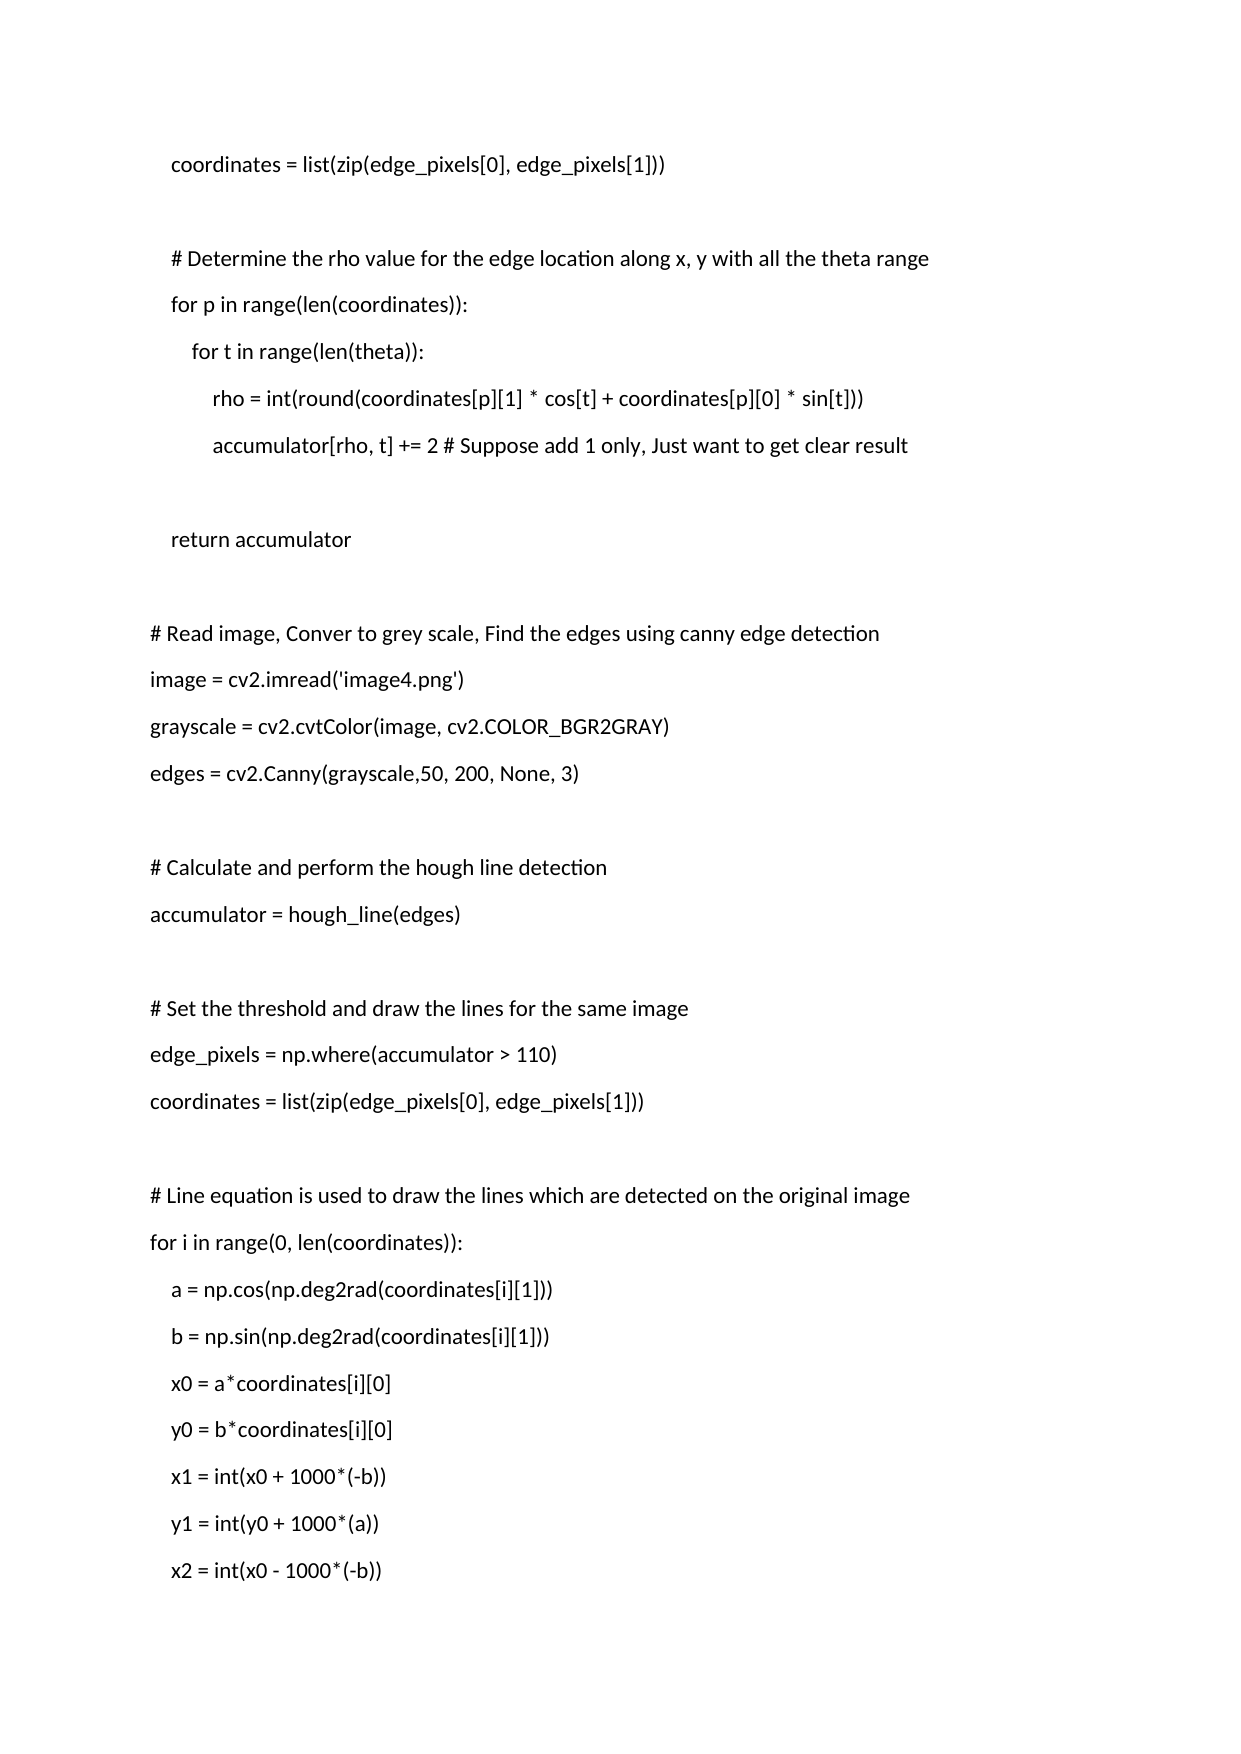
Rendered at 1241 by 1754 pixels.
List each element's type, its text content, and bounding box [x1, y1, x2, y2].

text for t in range(len(theta)): [150, 337, 1090, 366]
text # Determine the rho value for the edge location along x, y with all the theta range [150, 244, 1090, 272]
text # Read image, Conver to grey scale, Find the edges using canny edge detection [150, 619, 1090, 647]
text y1 = int(y0 + 1000*(a)) [150, 1509, 1090, 1537]
text for p in range(len(coordinates)): [150, 291, 1090, 319]
text y0 = b*coordinates[i][0] [150, 1416, 1090, 1444]
text coordinates = list(zip(edge_pixels[0], edge_pixels[1])) [150, 1087, 1090, 1116]
text b = np.sin(np.deg2rad(coordinates[i][1])) [150, 1322, 1090, 1350]
text rho = int(round(coordinates[p][1] * cos[t] + coordinates[p][0] * sin[t])) [150, 384, 1090, 412]
text coordinates = list(zip(edge_pixels[0], edge_pixels[1])) [150, 150, 1090, 178]
text a = np.cos(np.deg2rad(coordinates[i][1])) [150, 1275, 1090, 1303]
text # Calculate and perform the hough line detection [150, 853, 1090, 881]
text accumulator = hough_line(edges) [150, 900, 1090, 928]
text x1 = int(x0 + 1000*(-b)) [150, 1462, 1090, 1491]
text image = cv2.imread('image4.png') [150, 666, 1090, 694]
text for i in range(0, len(coordinates)): [150, 1228, 1090, 1256]
text grayscale = cv2.cvtColor(image, cv2.COLOR_BGR2GRAY) [150, 712, 1090, 741]
text return accumulator [150, 525, 1090, 553]
text edges = cv2.Canny(grayscale,50, 200, None, 3) [150, 759, 1090, 787]
text # Set the threshold and draw the lines for the same image [150, 994, 1090, 1022]
text x0 = a*coordinates[i][0] [150, 1369, 1090, 1397]
text edge_pixels = np.where(accumulator > 110) [150, 1041, 1090, 1069]
text # Line equation is used to draw the lines which are detected on the original image [150, 1181, 1090, 1209]
text x2 = int(x0 - 1000*(-b)) [150, 1556, 1090, 1584]
text accumulator[rho, t] += 2 # Suppose add 1 only, Just want to get clear result [150, 431, 1090, 459]
